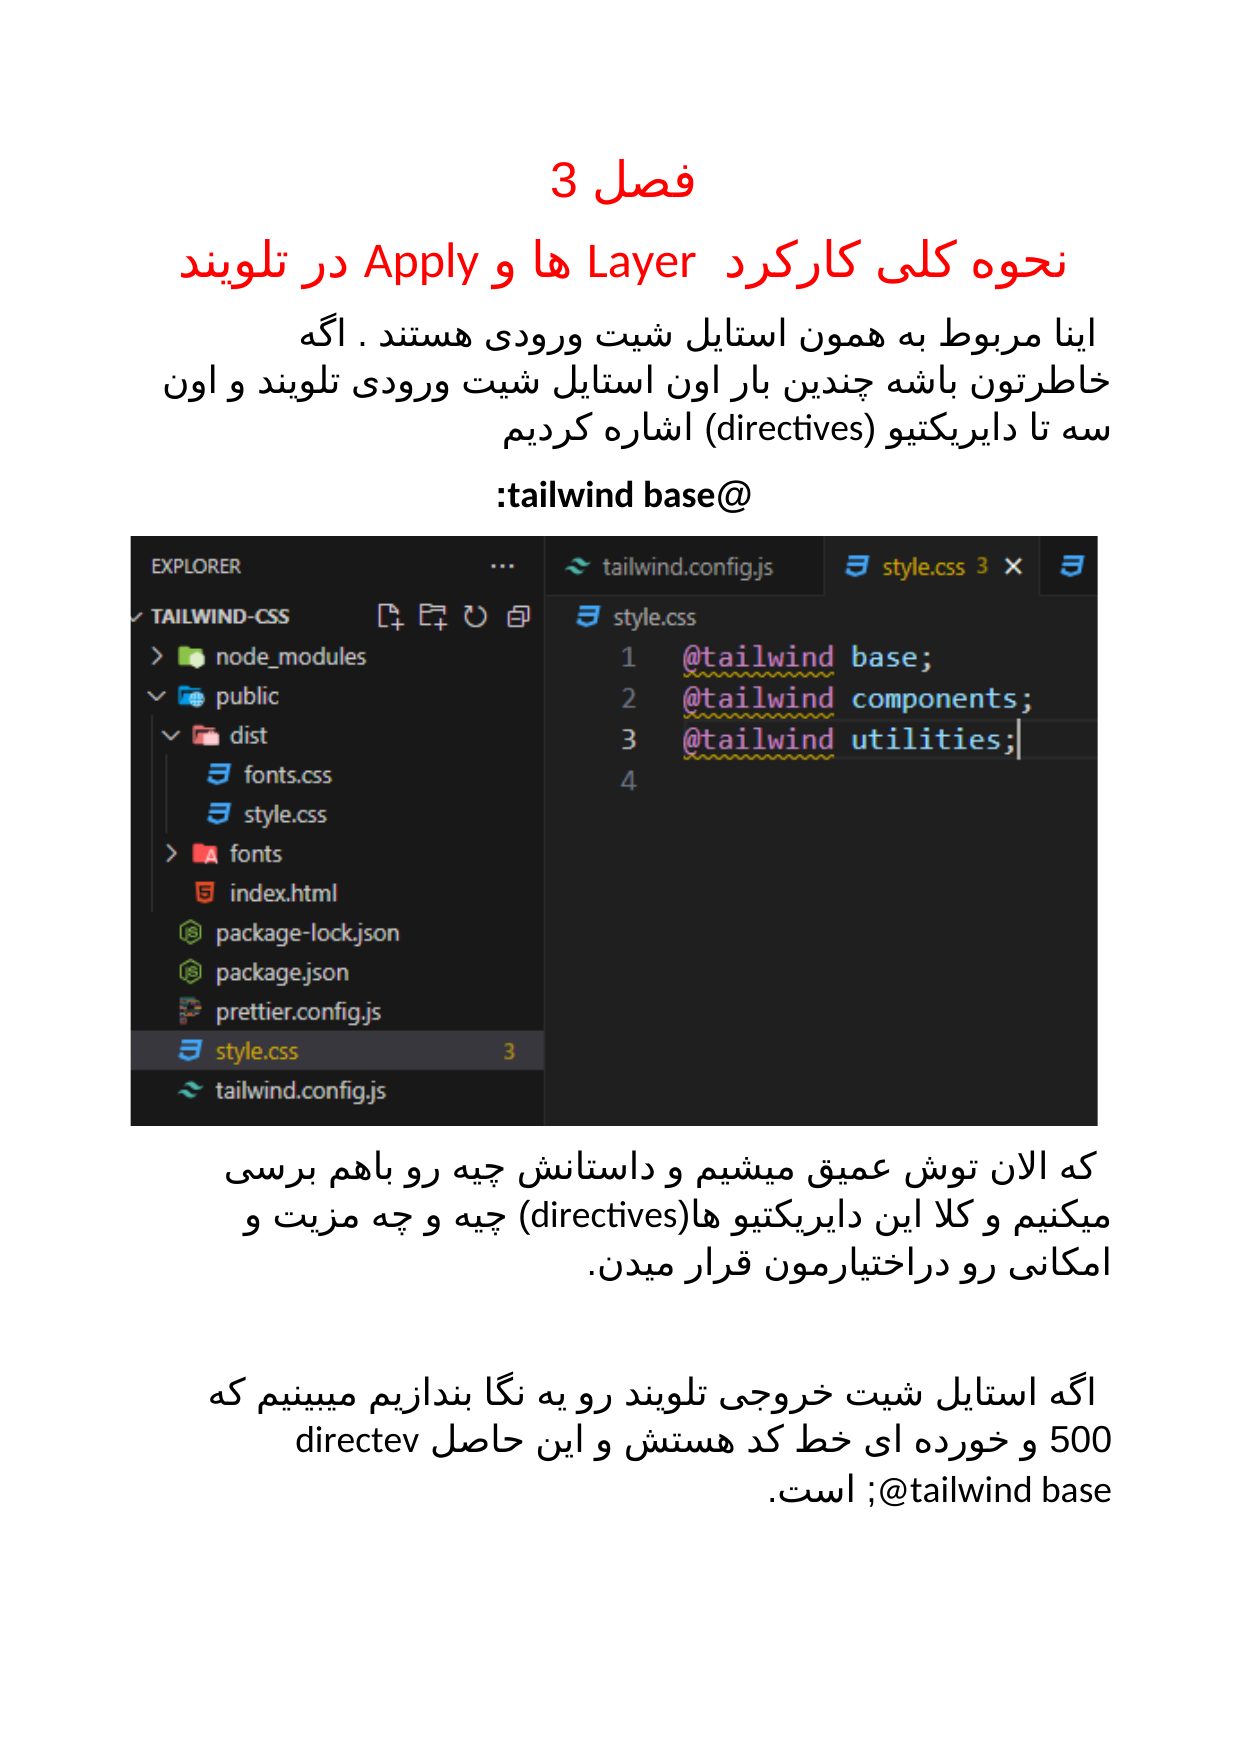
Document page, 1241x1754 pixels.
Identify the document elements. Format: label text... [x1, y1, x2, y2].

picture [130, 536, 1098, 1126]
text @tailwind base: [150, 471, 1112, 516]
text اینا مربوط به همون استایل شیت ورودی هستند . اگه خاطرتون باشه چندین بار اون استایل شیت ورودی تلویند و اون سه تا دایریکتیو (directives) اشاره کردیم [150, 311, 1112, 450]
text نحوه کلی کارکرد Layer ها و Apply در تلویند [150, 229, 1112, 290]
text اگه استایل شیت خروجی تلویند رو یه نگا بندازیم میبینیم که 500 و خورده ای خط کد هستش و این حاصل directev @tailwind base; است. [150, 1370, 1112, 1512]
text فصل 3 [150, 150, 1112, 207]
text که الان توش عمیق میشیم و داستانش چیه رو باهم برسی میکنیم و کلا این دایریکتیو ها(directives) چیه و چه مزیت و امکانی رو دراختیارمون قرار میدن. [150, 1144, 1112, 1283]
